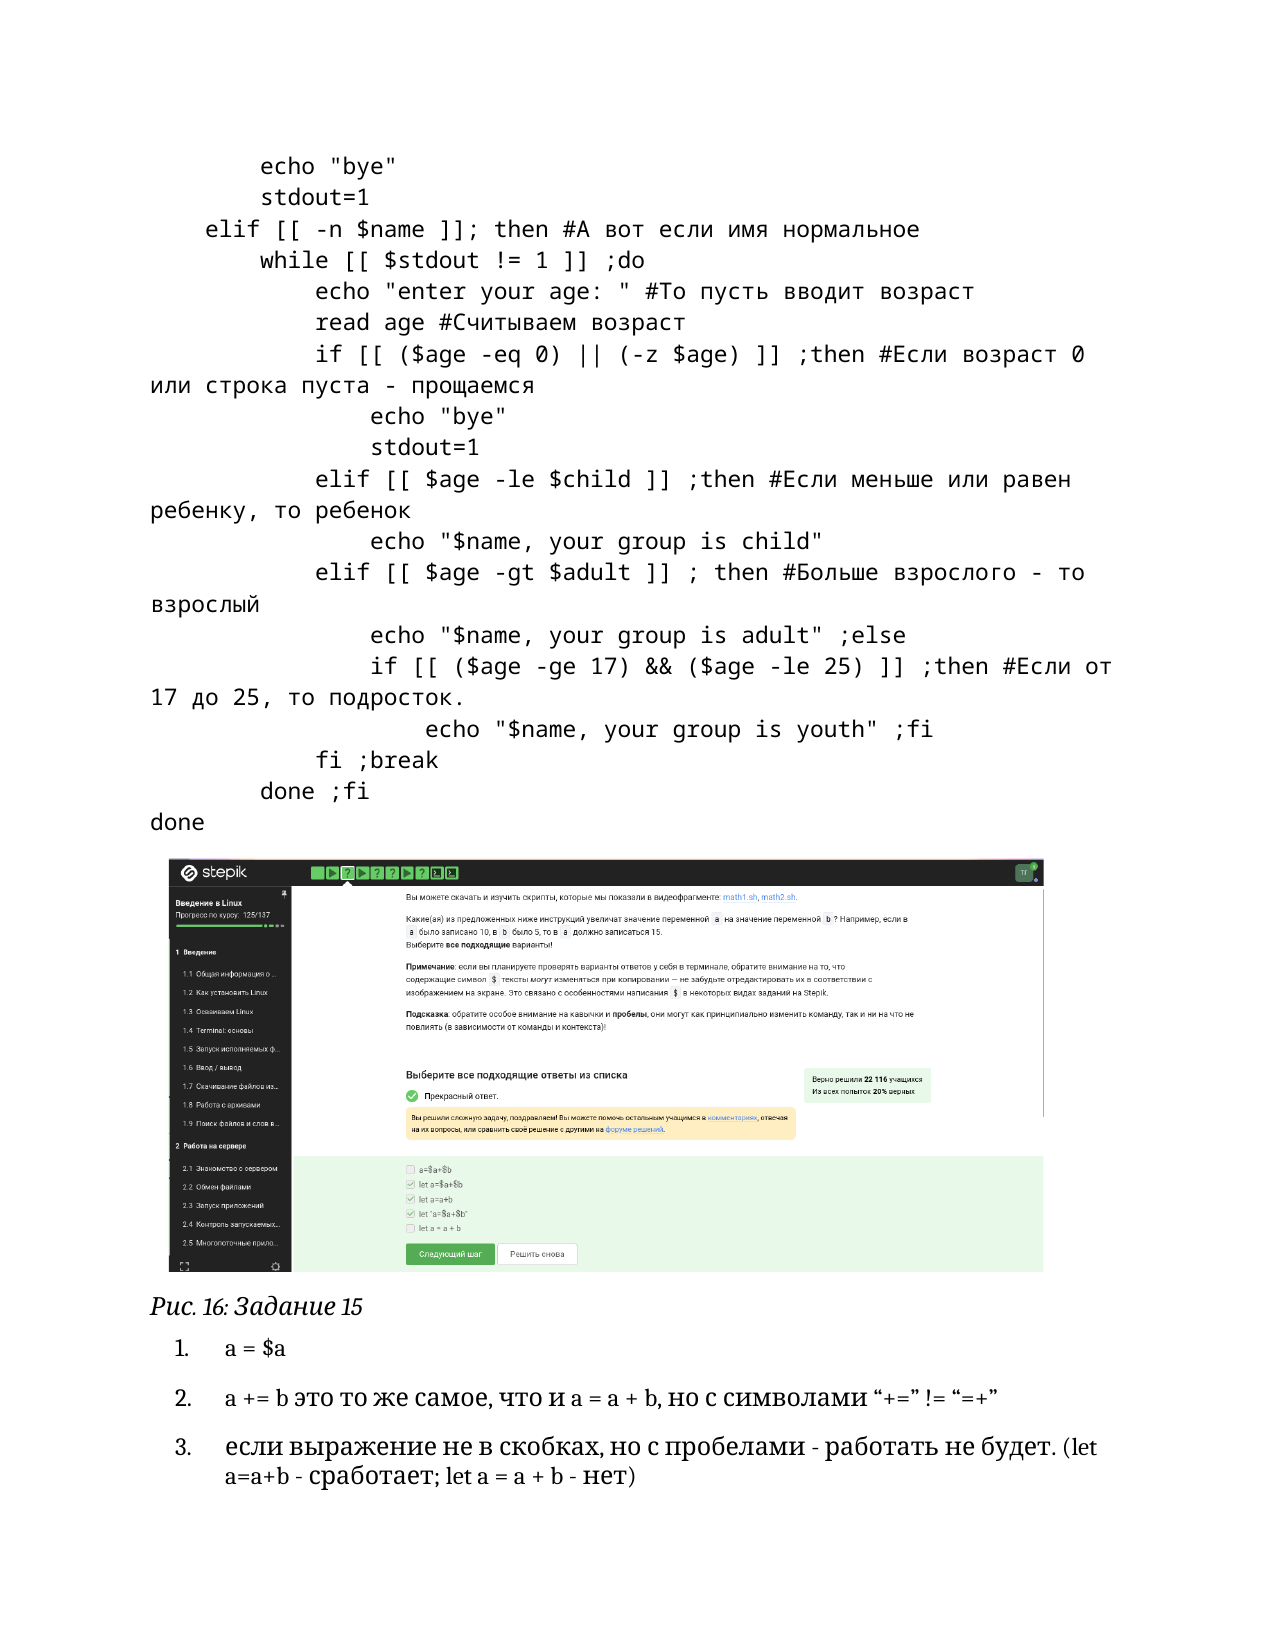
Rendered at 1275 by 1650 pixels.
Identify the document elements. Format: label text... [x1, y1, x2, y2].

list если выражение не в скобках, но с пробелами - работать не будет. (let a=a+b - сработает; let a = a + b - нет) [175, 1433, 1125, 1491]
list a += b это то же самое, что и a = a + b, но с символами “+=” != “=+” [175, 1384, 1125, 1412]
picture [168, 858, 1044, 1272]
text Рис. 16: Задание 15 [150, 1293, 1125, 1322]
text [150, 150, 1125, 837]
list a = $a [175, 1334, 1125, 1363]
